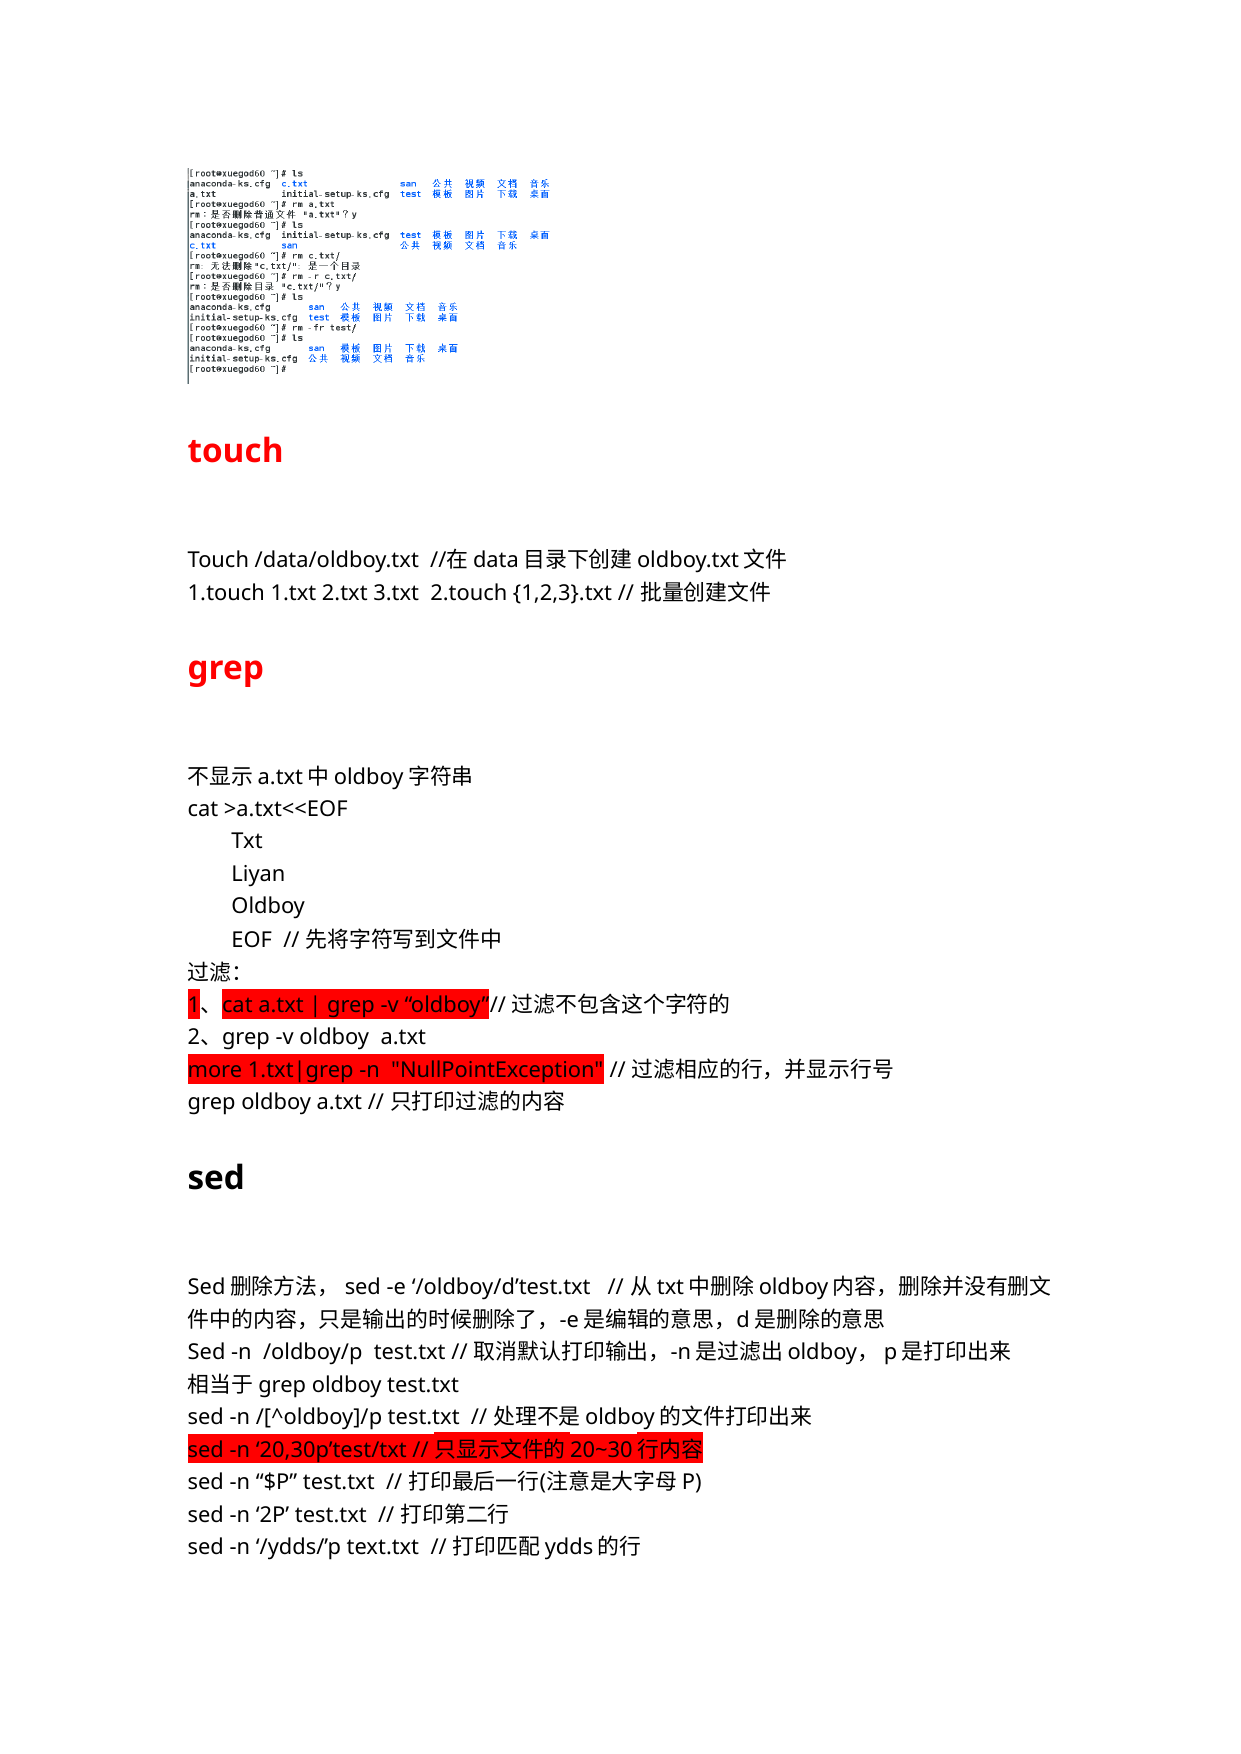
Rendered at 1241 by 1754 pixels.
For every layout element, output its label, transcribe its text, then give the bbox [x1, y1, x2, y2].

list cat a.txt | grep -v “oldboy”// 过滤不包含这个字符的 [187, 987, 1053, 1019]
text Sed删除方法， sed -e ‘/oldboy/d’test.txt // 从txt中删除oldboy内容，删除并没有删文件中的内容，只是输出的时候删除了，-e是编辑的意思，d是删除的意思 [187, 1269, 1053, 1334]
subtitle grep [187, 634, 1053, 699]
text Touch /data/oldboy.txt //在data目录下创建oldboy.txt文件 [187, 542, 1053, 574]
text Sed -n /oldboy/p test.txt // 取消默认打印输出，-n是过滤出oldboy， p是打印出来 [187, 1334, 1053, 1366]
text Oldboy [187, 889, 1053, 922]
list touch 1.txt 2.txt 3.txt 2.touch {1,2,3}.txt // 批量创建文件 [187, 574, 1053, 607]
text sed -n ‘20,30p’test/txt // 只显示文件的20~30行内容 [187, 1431, 1053, 1464]
text grep oldboy a.txt // 只打印过滤的内容 [187, 1084, 1053, 1117]
list grep -v oldboy a.txt [187, 1019, 1053, 1052]
text sed -n ‘2P’ test.txt // 打印第二行 [187, 1496, 1053, 1529]
text 相当于 grep oldboy test.txt [187, 1366, 1053, 1399]
text cat >a.txt<<EOF [187, 792, 1053, 824]
text more 1.txt|grep -n "NullPointException" // 过滤相应的行，并显示行号 [187, 1052, 1053, 1084]
text sed -n “$P” test.txt // 打印最后一行(注意是大字母P) [187, 1464, 1053, 1496]
text Liyan [187, 857, 1053, 889]
text 不显示a.txt中oldboy字符串 [187, 759, 1053, 792]
subtitle touch [187, 417, 1053, 482]
text sed -n /[^oldboy]/p test.txt // 处理不是oldboy的文件打印出来 [187, 1399, 1053, 1431]
picture [187, 168, 616, 384]
text Txt [187, 824, 1053, 857]
text 过滤： [187, 954, 1053, 987]
text sed -n ‘/ydds/’p text.txt // 打印匹配ydds的行 [187, 1529, 1053, 1561]
text EOF // 先将字符写到文件中 [187, 922, 1053, 954]
subtitle sed [187, 1144, 1053, 1209]
